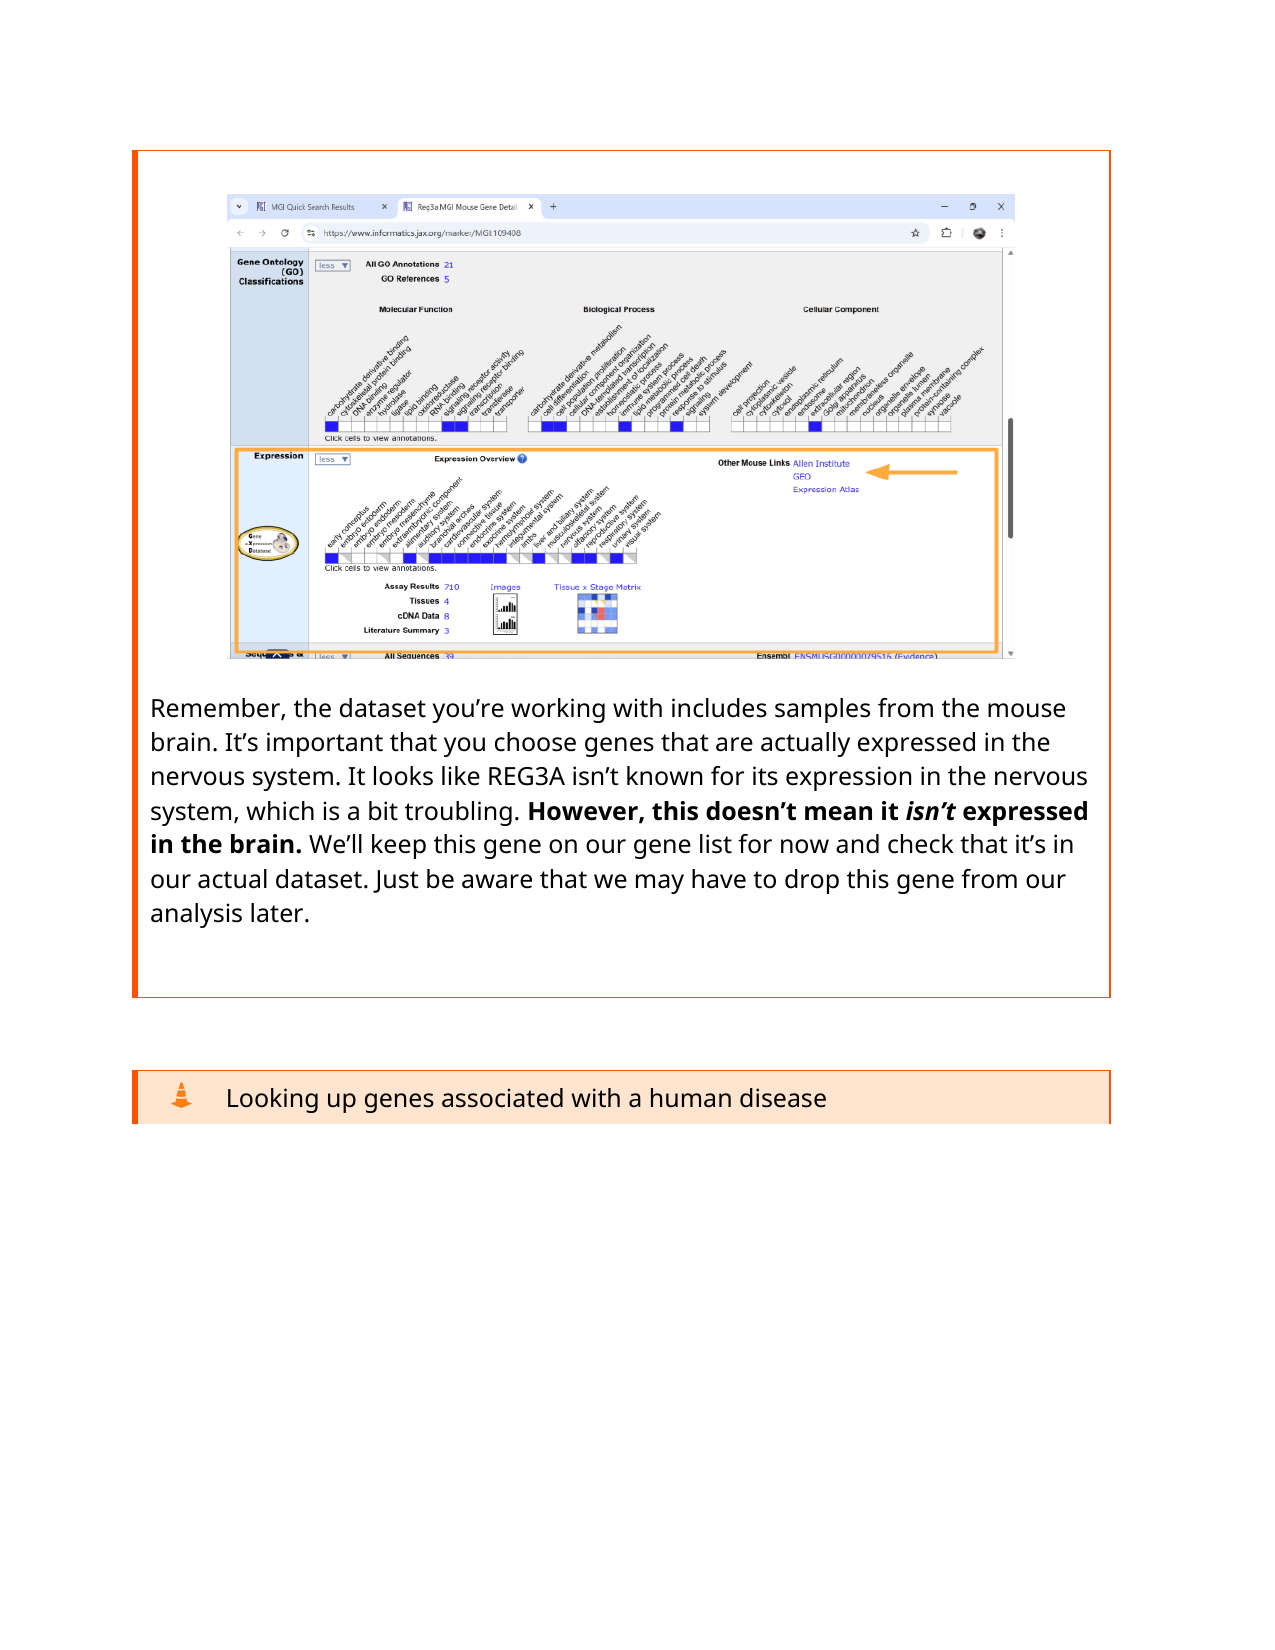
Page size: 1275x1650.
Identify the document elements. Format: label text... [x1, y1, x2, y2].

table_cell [138, 151, 1109, 997]
picture [168, 1082, 194, 1108]
table_header Looking up genes associated with a human disease [138, 1071, 1109, 1124]
picture [168, 180, 1044, 673]
